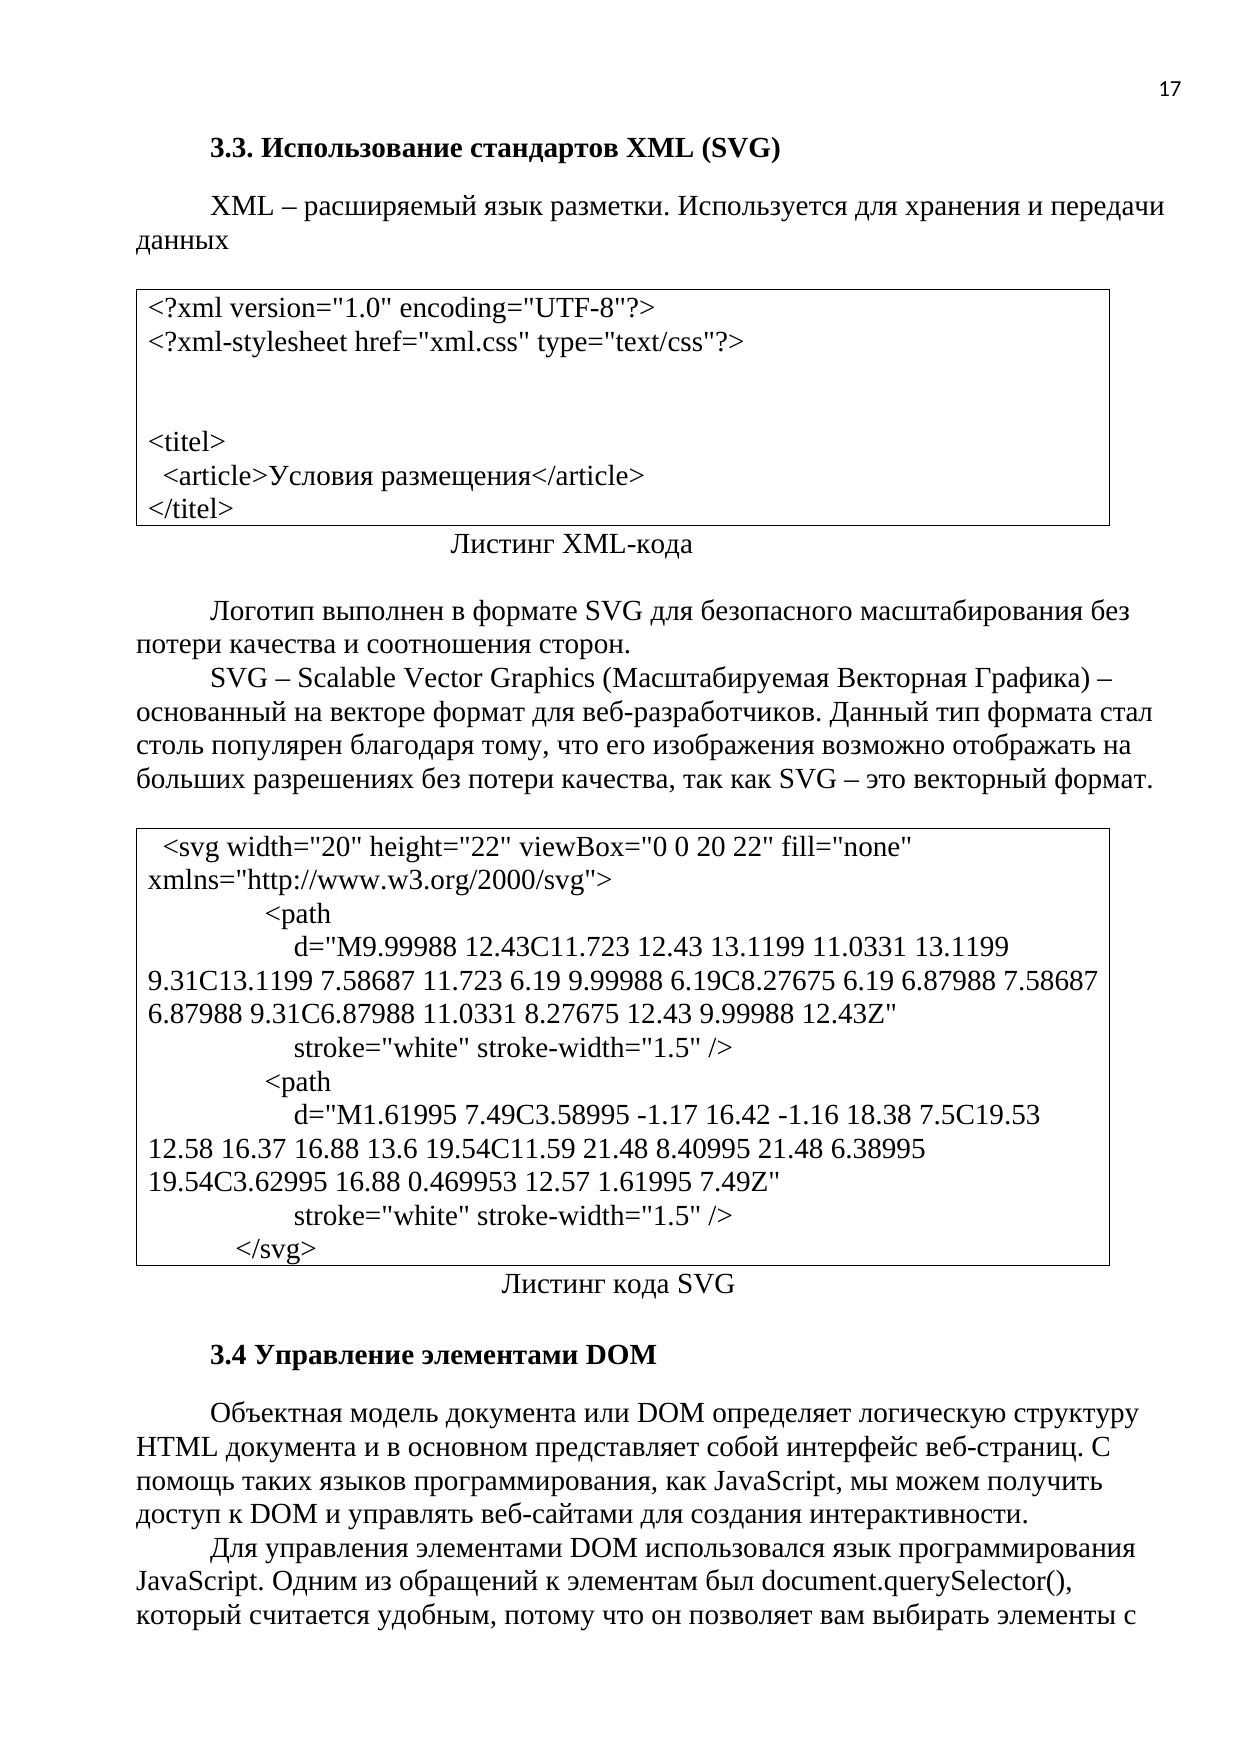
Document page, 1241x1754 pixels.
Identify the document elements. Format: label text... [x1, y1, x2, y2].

text 3.3. Использование стандартов XML (SVG) [136, 130, 1181, 163]
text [136, 1530, 1181, 1630]
table_header <?xml version="1.0" encoding="UTF-8"?> <?xml-stylesheet href="xml.css" type="text/css"?> <titel> <article>Условия размещения</article> </titel> [137, 290, 1109, 525]
text Логотип выполнен в формате SVG для безопасного масштабирования без потери качества и соотношения сторон. [136, 593, 1181, 660]
table_header <svg width="20" height="22" viewBox="0 0 20 22" fill="none" xmlns="http://www.w3.org/2000/svg"> <path d="M9.99988 12.43C11.723 12.43 13.1199 11.0331 13.1199 9.31C13.1199 7.58687 11.723 6.19 9.99988 6.19C8.27675 6.19 6.87988 7.58687 6.87988 9.31C6.87988 11.0331 8.27675 12.43 9.99988 12.43Z" stroke="white" stroke-width="1.5" /> <path d="M1.61995 7.49C3.58995 -1.17 16.42 -1.16 18.38 7.5C19.53 12.58 16.37 16.88 13.6 19.54C11.59 21.48 8.40995 21.48 6.38995 19.54C3.62995 16.88 0.469953 12.57 1.61995 7.49Z" stroke="white" stroke-width="1.5" /> </svg> [137, 829, 1109, 1265]
text 3.4 Управление элементами DOM [136, 1337, 1181, 1371]
text SVG – Scalable Vector Graphics (Масштабируемая Векторная Графика) – основанный на векторе формат для веб-разработчиков. Данный тип формата стал столь популярен благодаря тому, что его изображения возможно отображать на больших разрешениях без потери качества, так как SVG – это векторный формат. [136, 660, 1181, 794]
text Листинг XML-кода [136, 526, 1181, 559]
text Объектная модель документа или DOM определяет логическую структуру HTML документа и в основном представляет собой интерфейс веб-страниц. С помощь таких языков программирования, как JavaScript, мы можем получить доступ к DOM и управлять веб-сайтами для создания интерактивности. [136, 1396, 1181, 1530]
text Листинг кода SVG [136, 1266, 1181, 1299]
text XML – расширяемый язык разметки. Используется для хранения и передачи данных [136, 188, 1181, 256]
